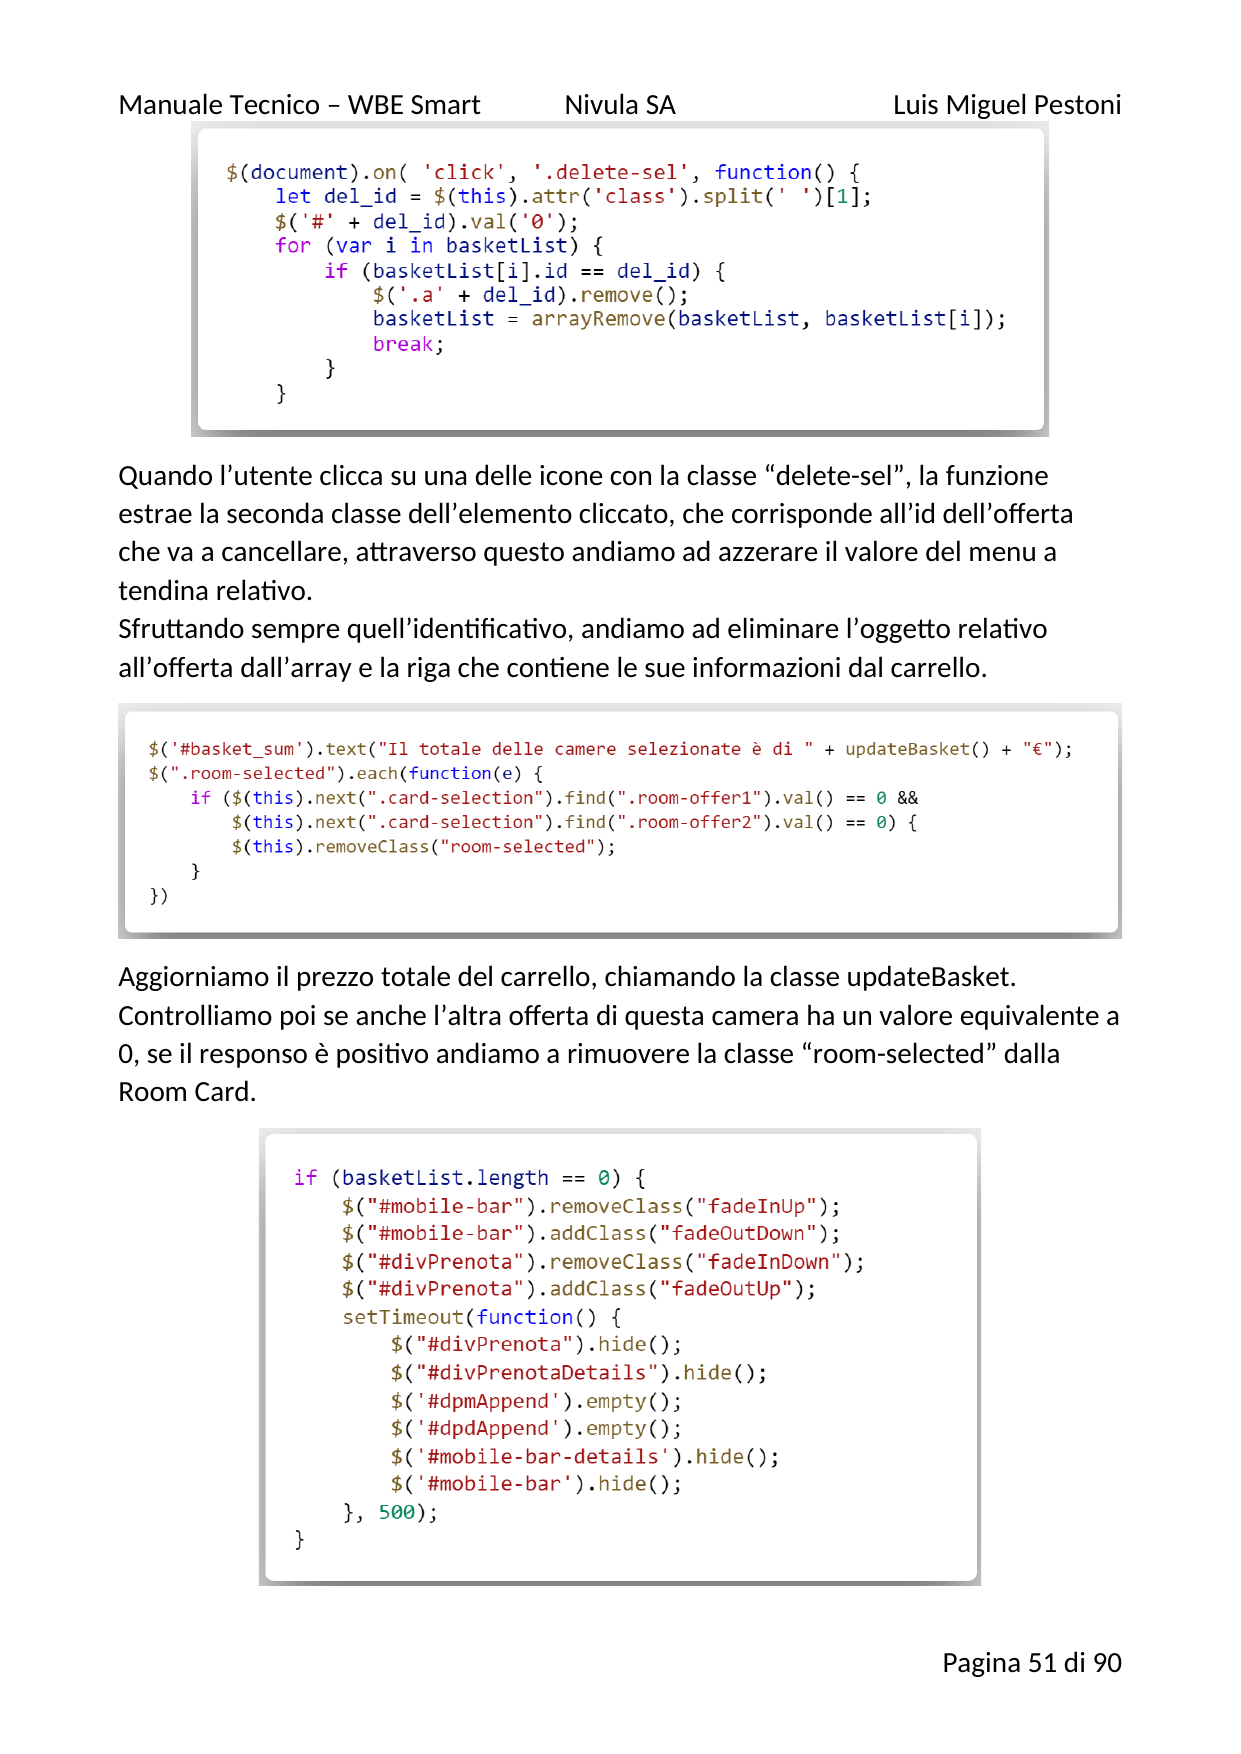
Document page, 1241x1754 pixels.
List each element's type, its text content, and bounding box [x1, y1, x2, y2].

picture [191, 121, 1050, 437]
text Aggiorniamo il prezzo totale del carrello, chiamando la classe updateBasket. Controlliamo poi se anche l’altra offerta di questa camera ha un valore equivalente a 0, se il responso è positivo andiamo a rimuovere la classe “room-selected” dalla Room Card. [118, 958, 1122, 1109]
picture [258, 1128, 982, 1586]
picture [118, 703, 1123, 939]
text Quando l’utente clicca su una delle icone con la classe “delete-sel”, la funzione estrae la seconda classe dell’elemento cliccato, che corrisponde all’id dell’offerta che va a cancellare, attraverso questo andiamo ad azzerare il valore del menu a tendina relativo. Sfruttando sempre quell’identificativo, andiamo ad eliminare l’oggetto relativo all’offerta dall’array e la riga che contiene le sue informazioni dal carrello. [118, 457, 1122, 684]
